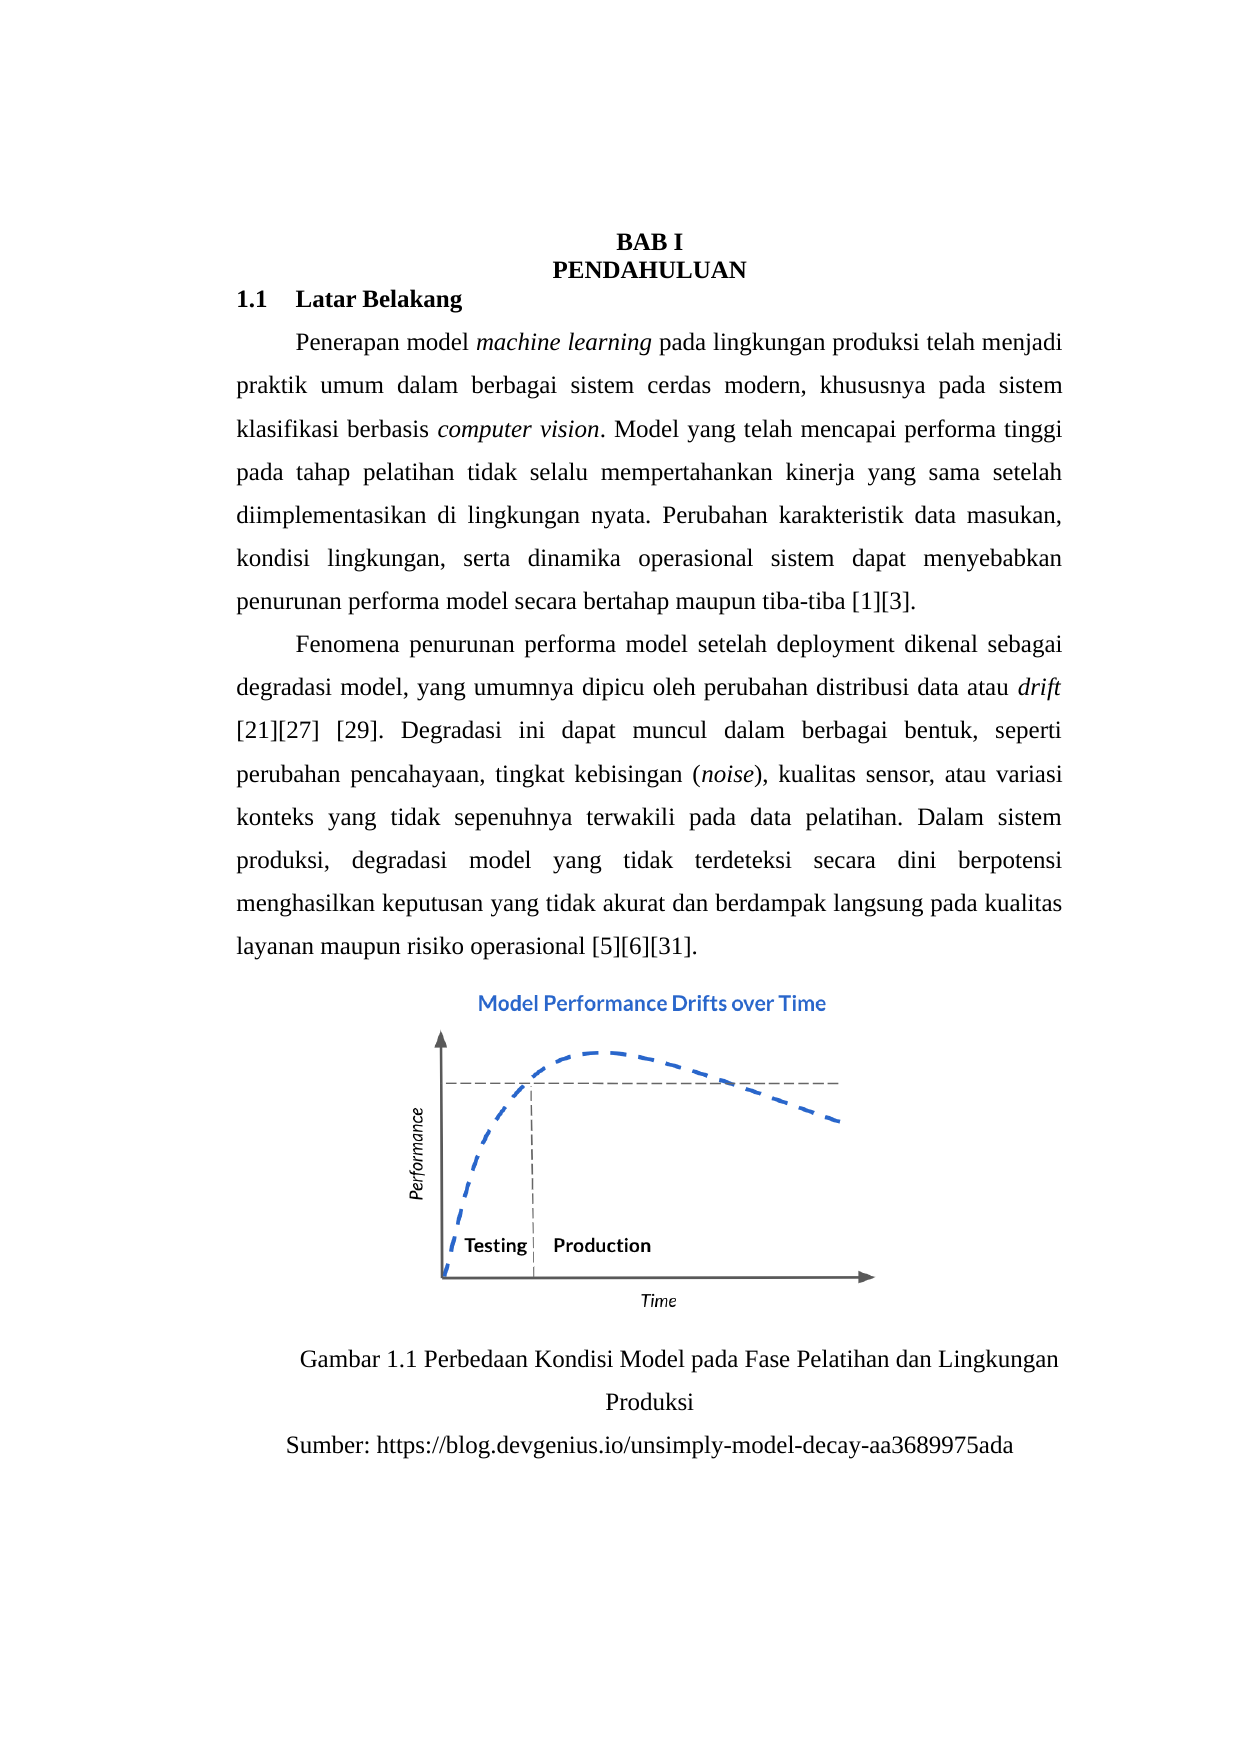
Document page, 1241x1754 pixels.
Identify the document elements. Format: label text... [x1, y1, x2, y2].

text Fenomena penurunan performa model setelah deployment dikenal sebagai degradasi model, yang umumnya dipicu oleh perubahan distribusi data atau drift [21][27] [29]. Degradasi ini dapat muncul dalam berbagai bentuk, seperti perubahan pencahayaan, tingkat kebisingan (noise), kualitas sensor, atau variasi konteks yang tidak sepenuhnya terwakili pada data pelatihan. Dalam sistem produksi, degradasi model yang tidak terdeteksi secara dini berpotensi menghasilkan keputusan yang tidak akurat dan berdampak langsung pada kualitas layanan maupun risiko operasional [5][6][31]. [236, 629, 1063, 960]
subtitle Latar Belakang [236, 284, 1063, 313]
text Sumber: https://blog.devgenius.io/unsimply-model-decay-aa3689975ada [236, 1430, 1063, 1459]
subtitle BAB I [236, 227, 1063, 256]
subtitle PENDAHULUAN [236, 256, 1063, 284]
text Penerapan model machine learning pada lingkungan produksi telah menjadi praktik umum dalam berbagai sistem cerdas modern, khususnya pada sistem klasifikasi berbasis computer vision. Model yang telah mencapai performa tinggi pada tahap pelatihan tidak selalu mempertahankan kinerja yang sama setelah diimplementasikan di lingkungan nyata. Perubahan karakteristik data masukan, kondisi lingkungan, serta dinamika operasional sistem dapat menyebabkan penurunan performa model secara bertahap maupun tiba-tiba [1][3]. [236, 327, 1063, 615]
text Gambar 1.1 Perbedaan Kondisi Model pada Fase Pelatihan dan Lingkungan Produksi [236, 1344, 1063, 1416]
picture [354, 974, 945, 1329]
